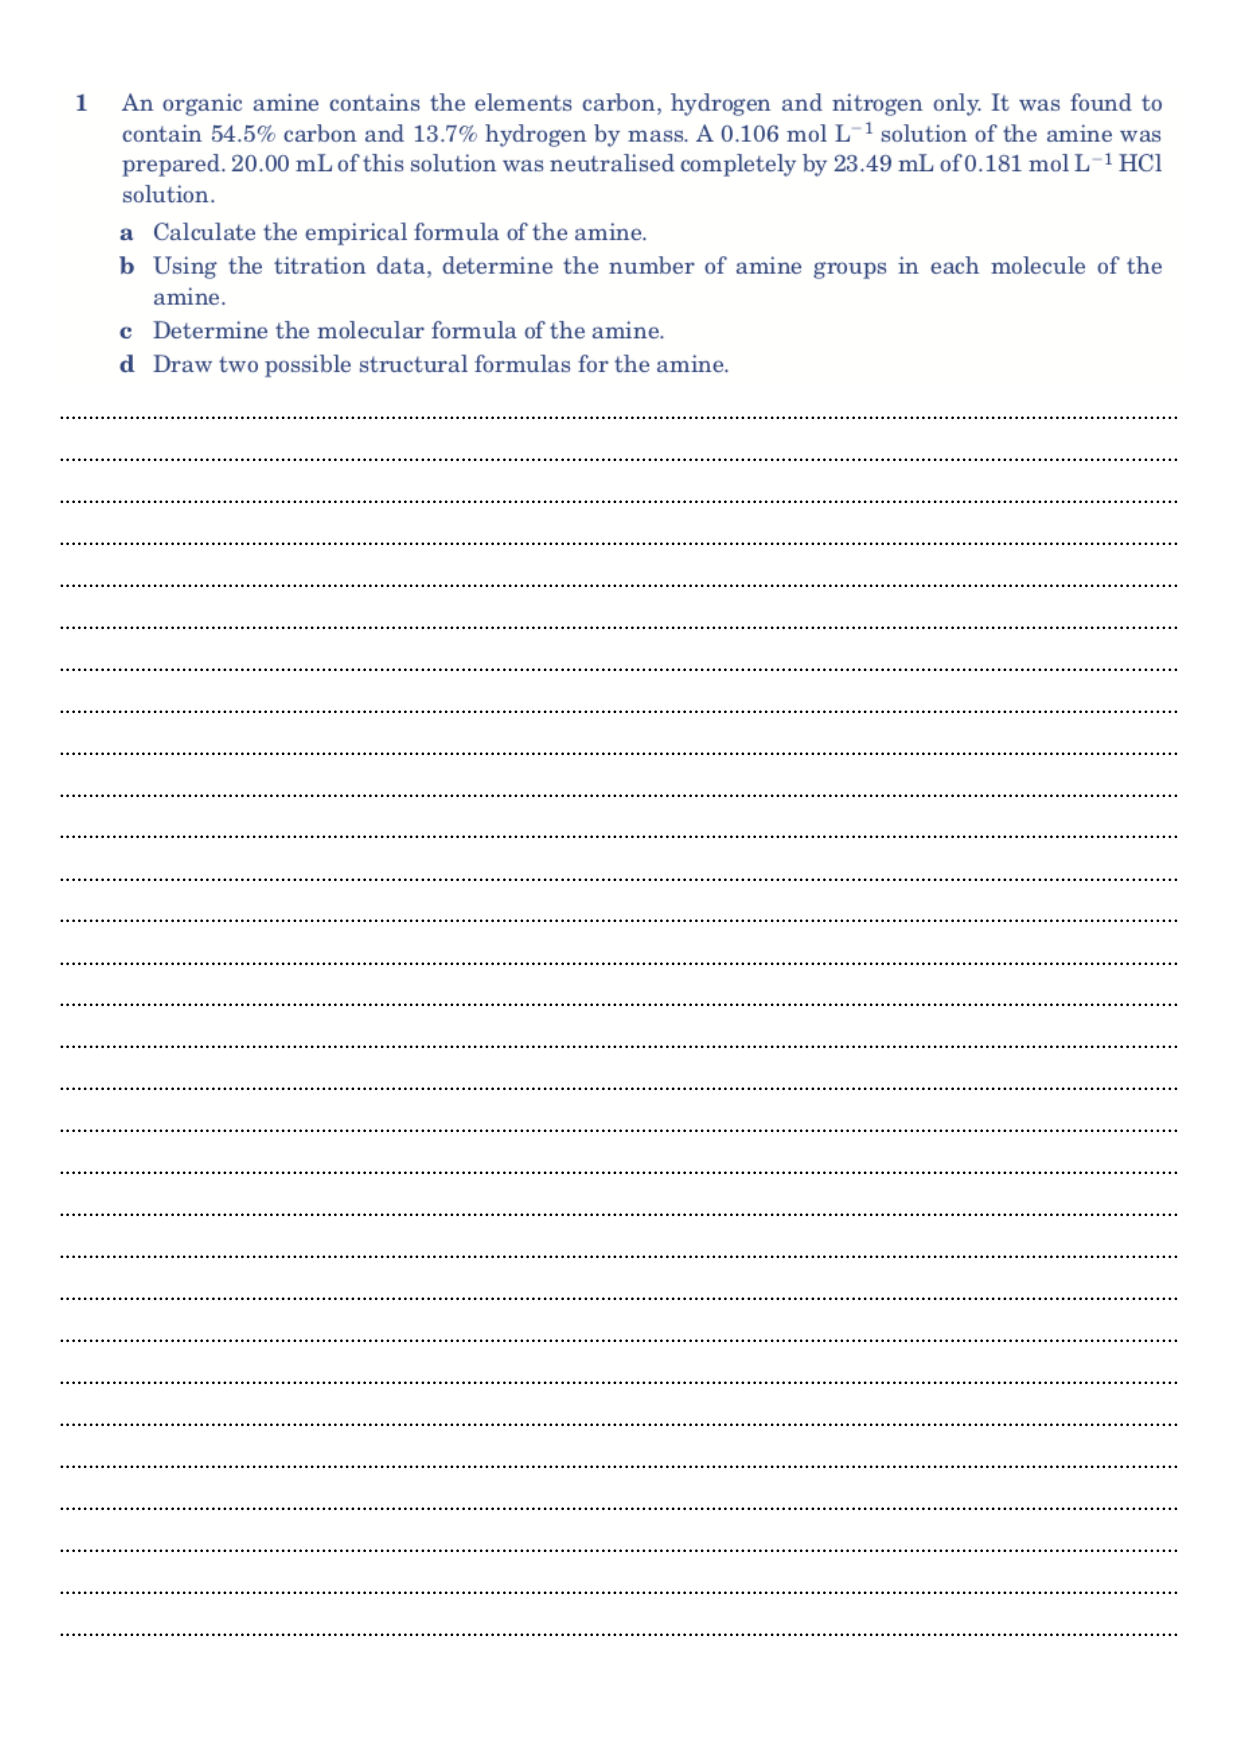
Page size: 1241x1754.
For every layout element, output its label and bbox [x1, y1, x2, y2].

picture [59, 88, 1182, 383]
